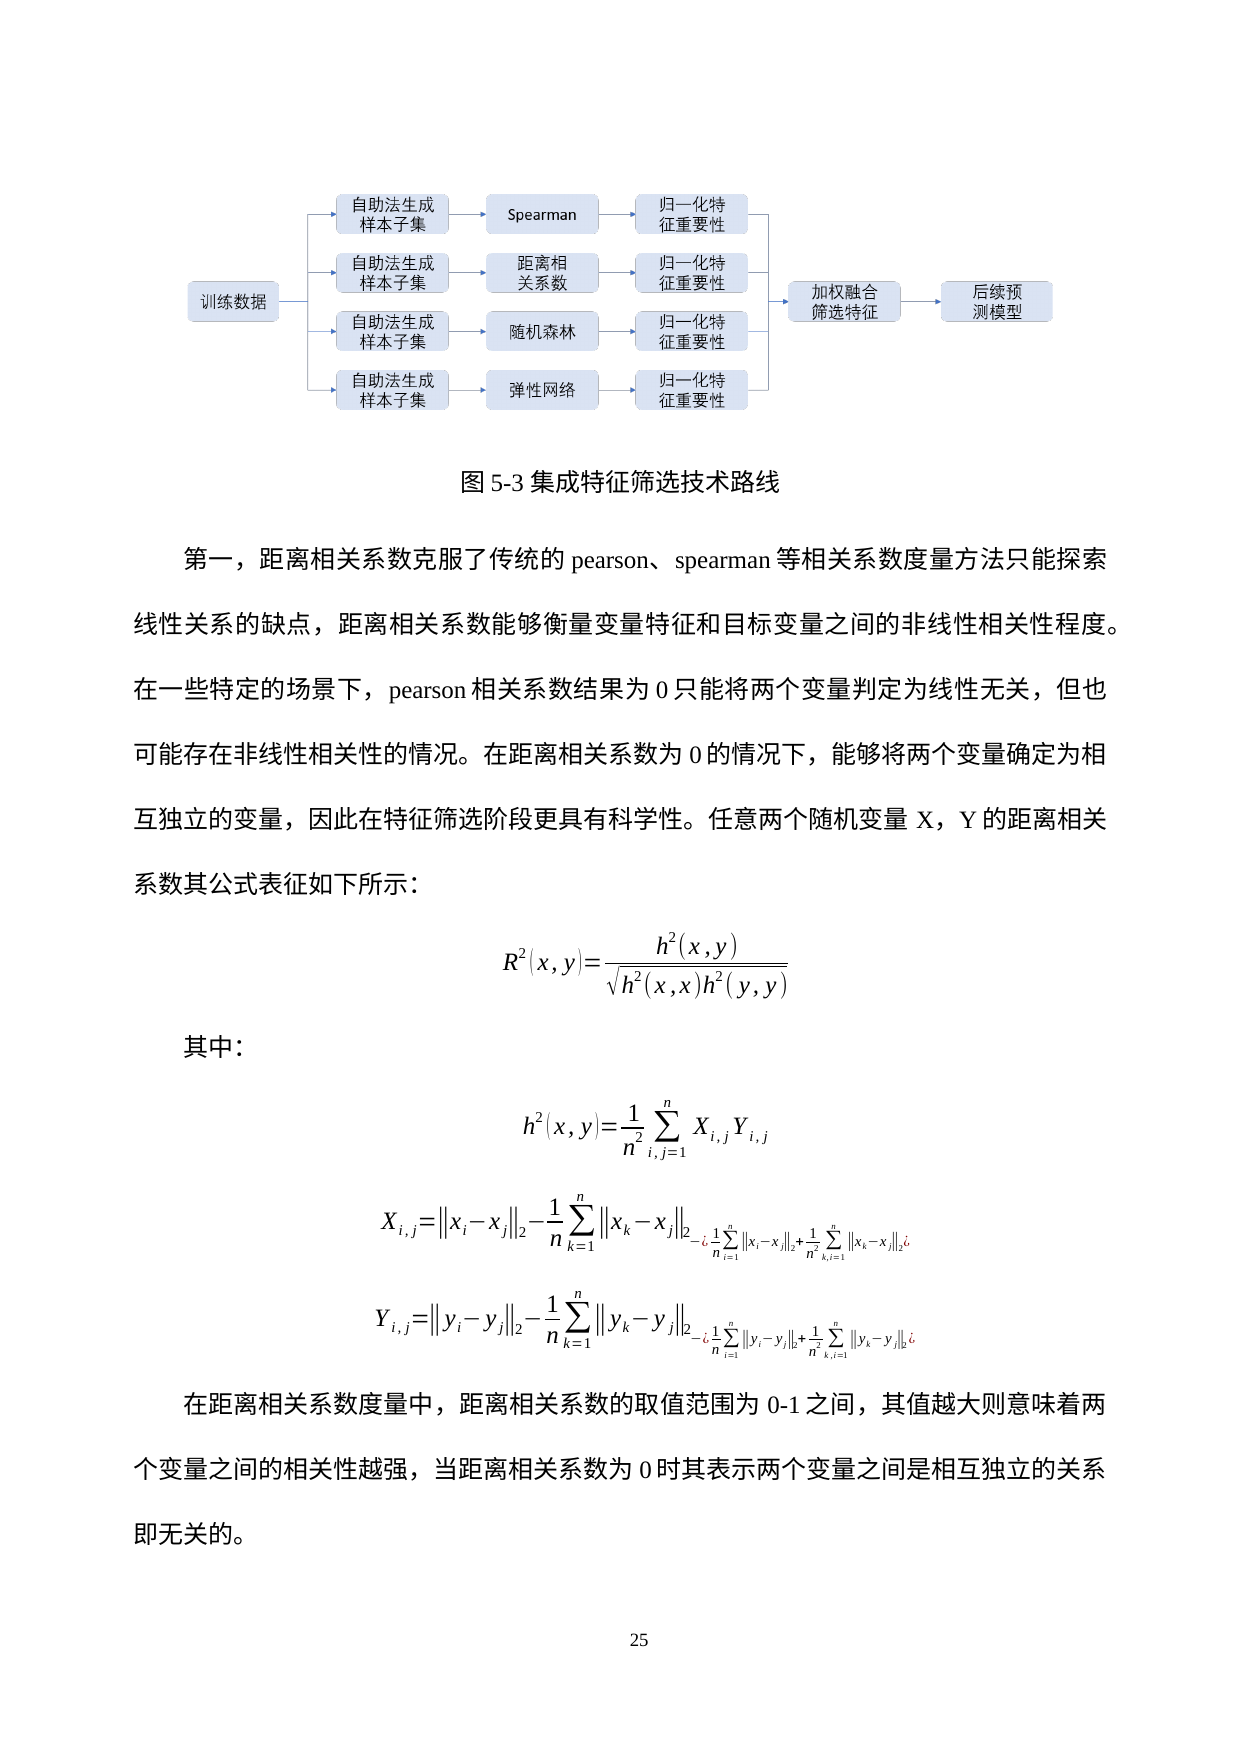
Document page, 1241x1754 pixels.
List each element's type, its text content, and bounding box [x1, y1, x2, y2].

text 在距离相关系数度量中，距离相关系数的取值范围为0-1之间，其值越大则意味着两个变量之间的相关性越强，当距离相关系数为0时其表示两个变量之间是相互独立的关系即无关的。 [133, 1371, 1107, 1566]
text 其中： [133, 1013, 1107, 1078]
text 第一，距离相关系数克服了传统的pearson、spearman等相关系数度量方法只能探索线性关系的缺点，距离相关系数能够衡量变量特征和目标变量之间的非线性相关性程度。在一些特定的场景下，pearson相关系数结果为0只能将两个变量判定为线性无关，但也可能存在非线性相关性的情况。在距离相关系数为0的情况下，能够将两个变量确定为相互独立的变量，因此在特征筛选阶段更具有科学性。任意两个随机变量X，Y的距离相关系数其公式表征如下所示： [133, 526, 1107, 916]
picture [187, 188, 1053, 420]
text 图5-3 集成特征筛选技术路线 [133, 448, 1107, 513]
